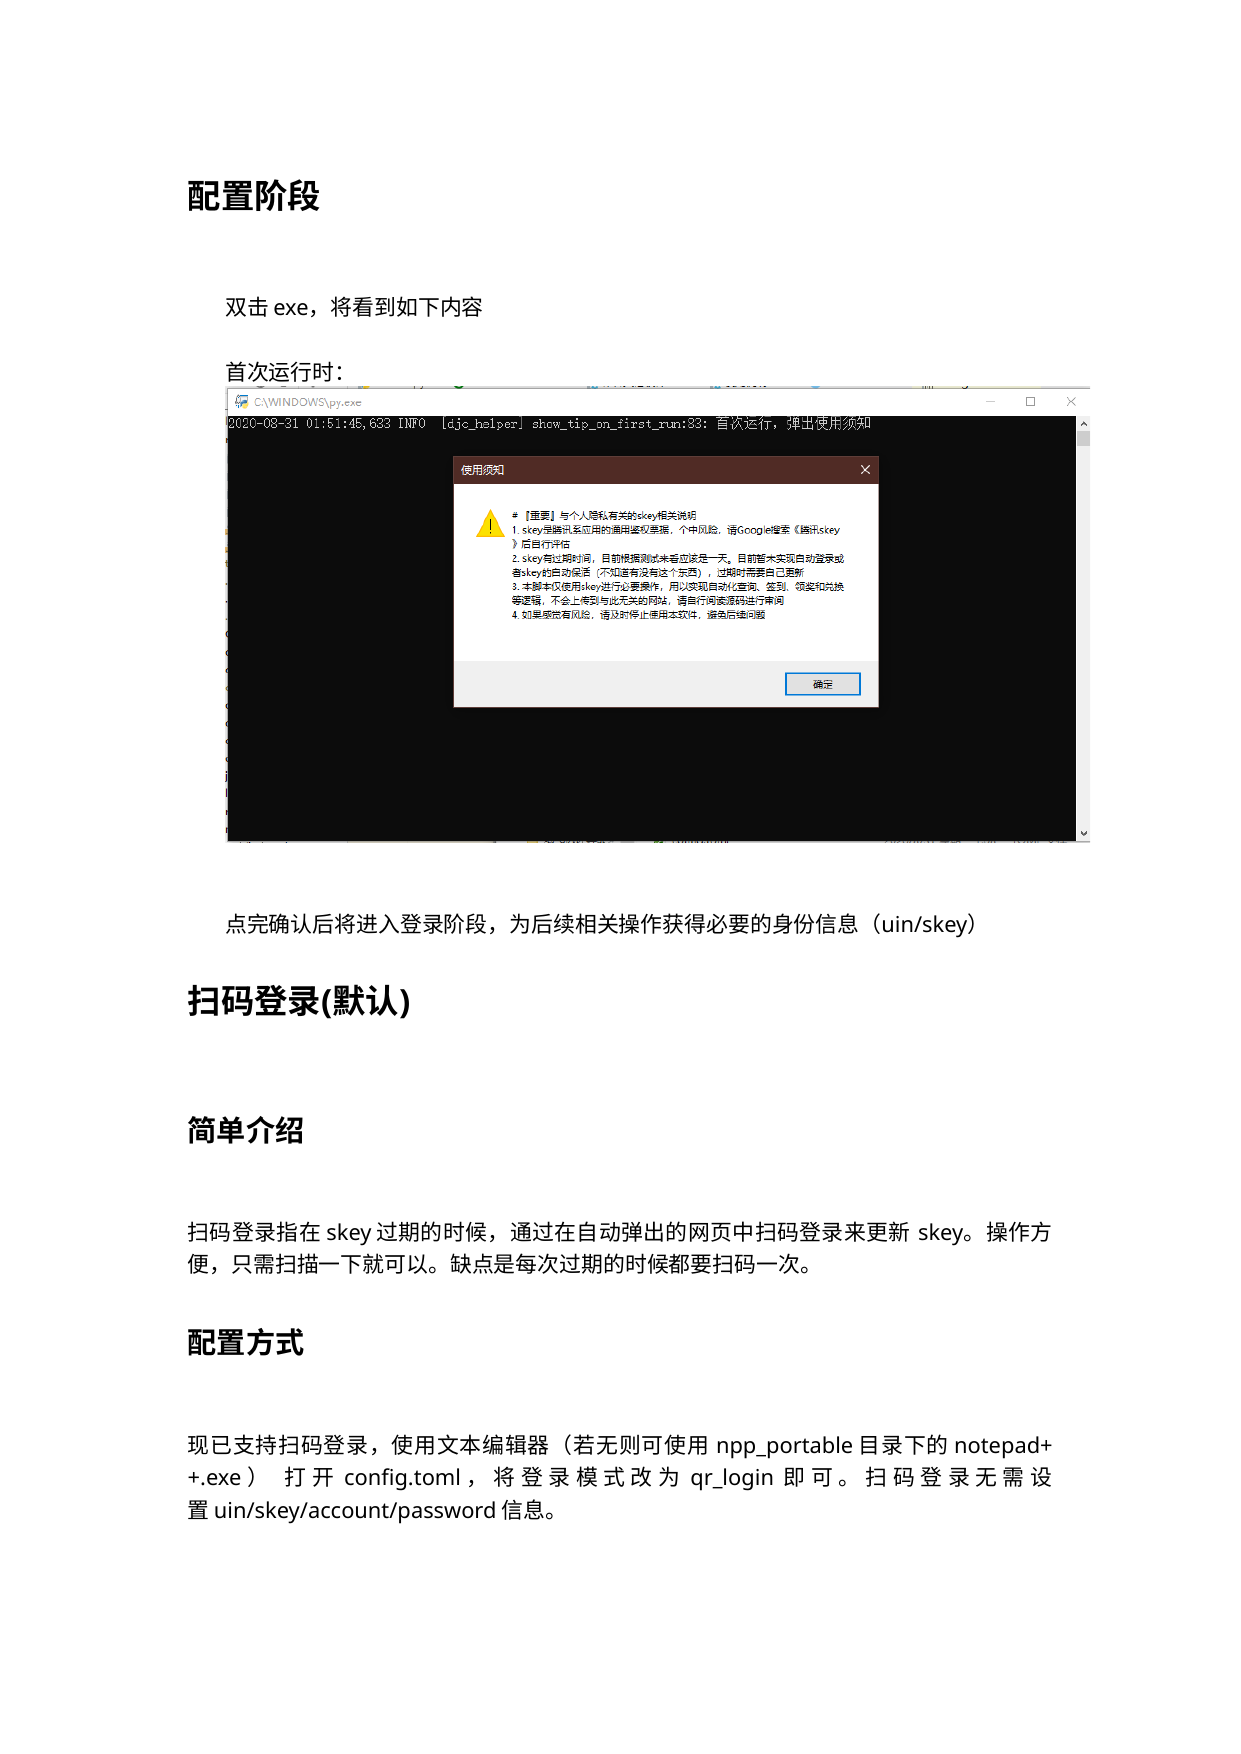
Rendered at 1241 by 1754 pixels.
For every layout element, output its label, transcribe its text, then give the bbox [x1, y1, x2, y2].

subtitle 配置阶段 [187, 162, 1053, 227]
subtitle 配置方式 [187, 1309, 1053, 1374]
subtitle 扫码登录(默认) [187, 966, 1053, 1031]
picture [225, 386, 1091, 843]
list 首次运行时： [225, 354, 1053, 386]
list 点完确认后将进入登录阶段，为后续相关操作获得必要的身份信息（uin/skey） [225, 907, 1053, 939]
subtitle 简单介绍 [187, 1096, 1053, 1161]
text 现已支持扫码登录，使用文本编辑器（若无则可使用npp_portable目录下的notepad++.exe） 打开config.toml，将登录模式改为qr_login即可。扫码登录无需设置uin/skey/account/password信息。 [187, 1428, 1053, 1525]
text 扫码登录指在skey过期的时候，通过在自动弹出的网页中扫码登录来更新skey。操作方便，只需扫描一下就可以。缺点是每次过期的时候都要扫码一次。 [187, 1214, 1053, 1279]
list 双击exe，将看到如下内容 [225, 289, 1053, 322]
